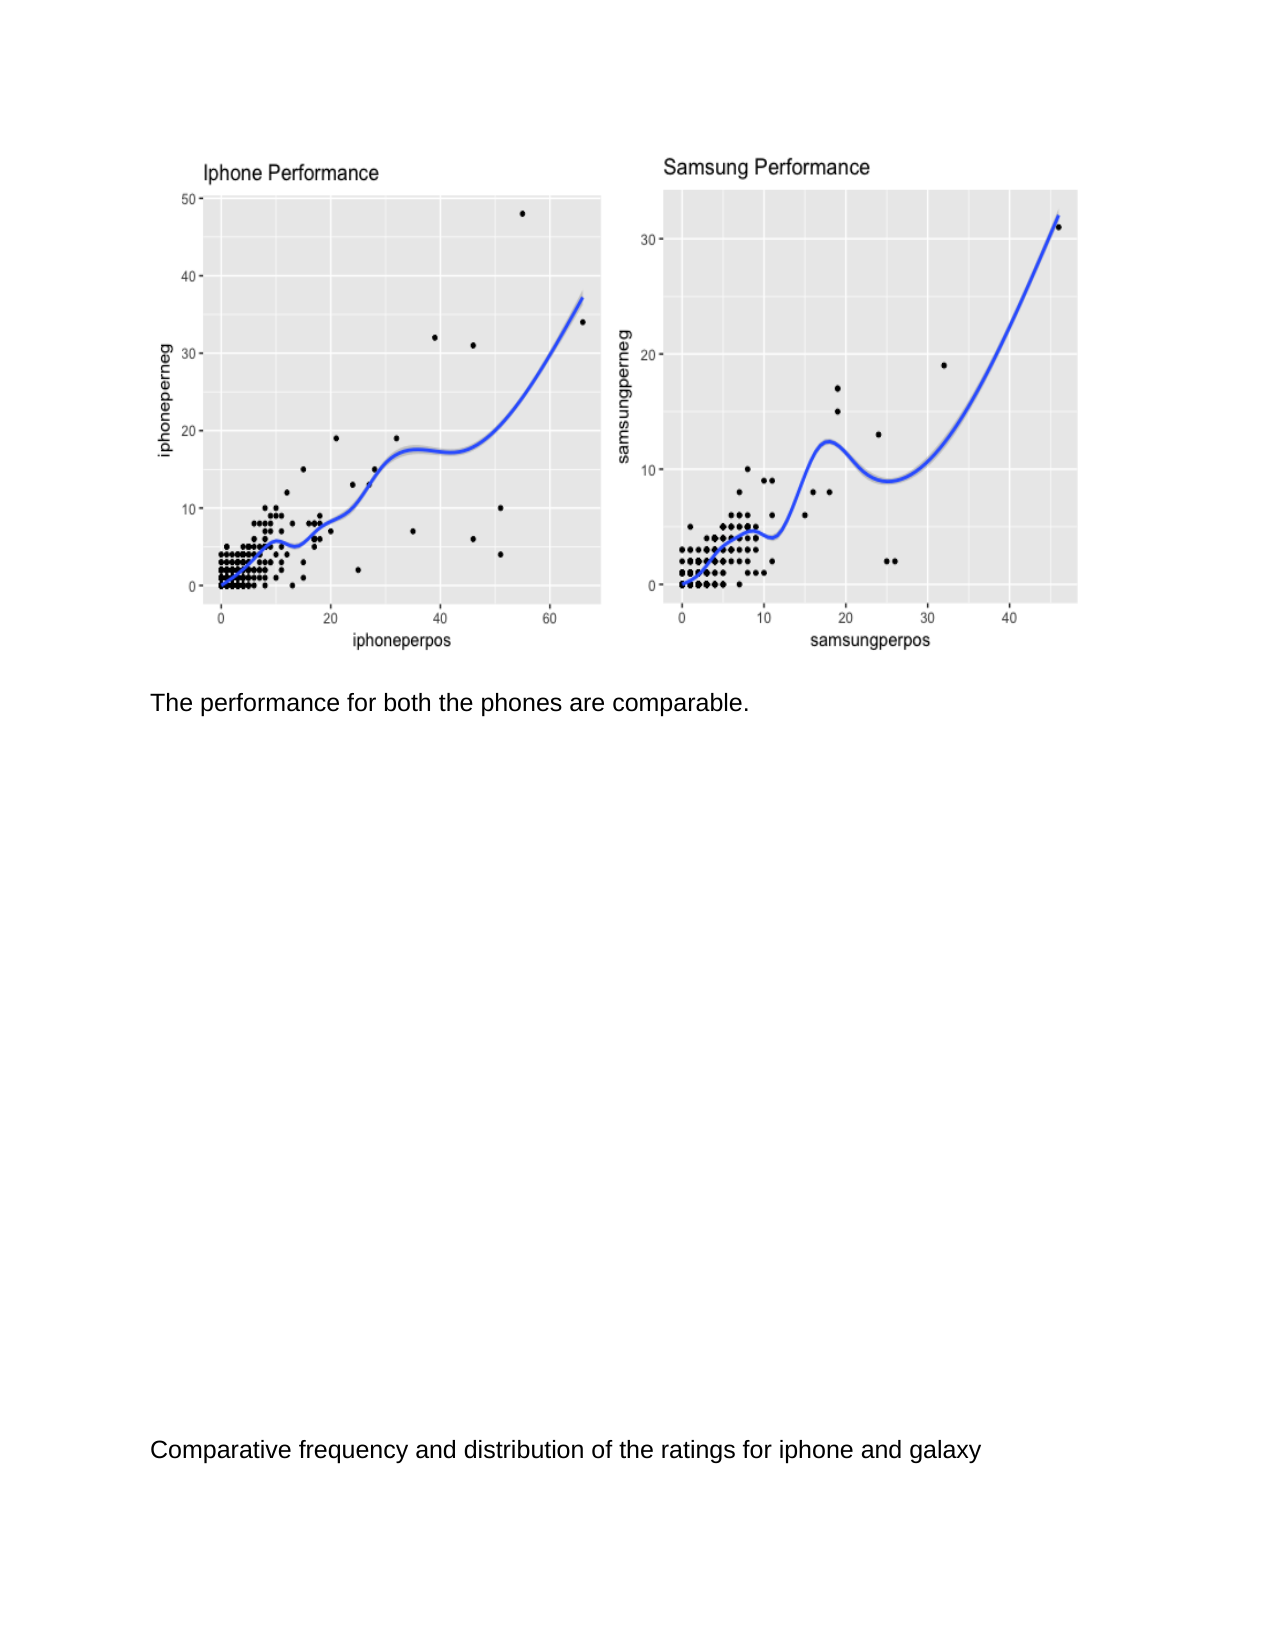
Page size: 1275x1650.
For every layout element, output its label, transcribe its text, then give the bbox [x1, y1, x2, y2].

text Comparative frequency and distribution of the ratings for iphone and galaxy [150, 1435, 1125, 1464]
text The performance for both the phones are comparable. [150, 687, 1125, 716]
picture [150, 150, 1086, 659]
